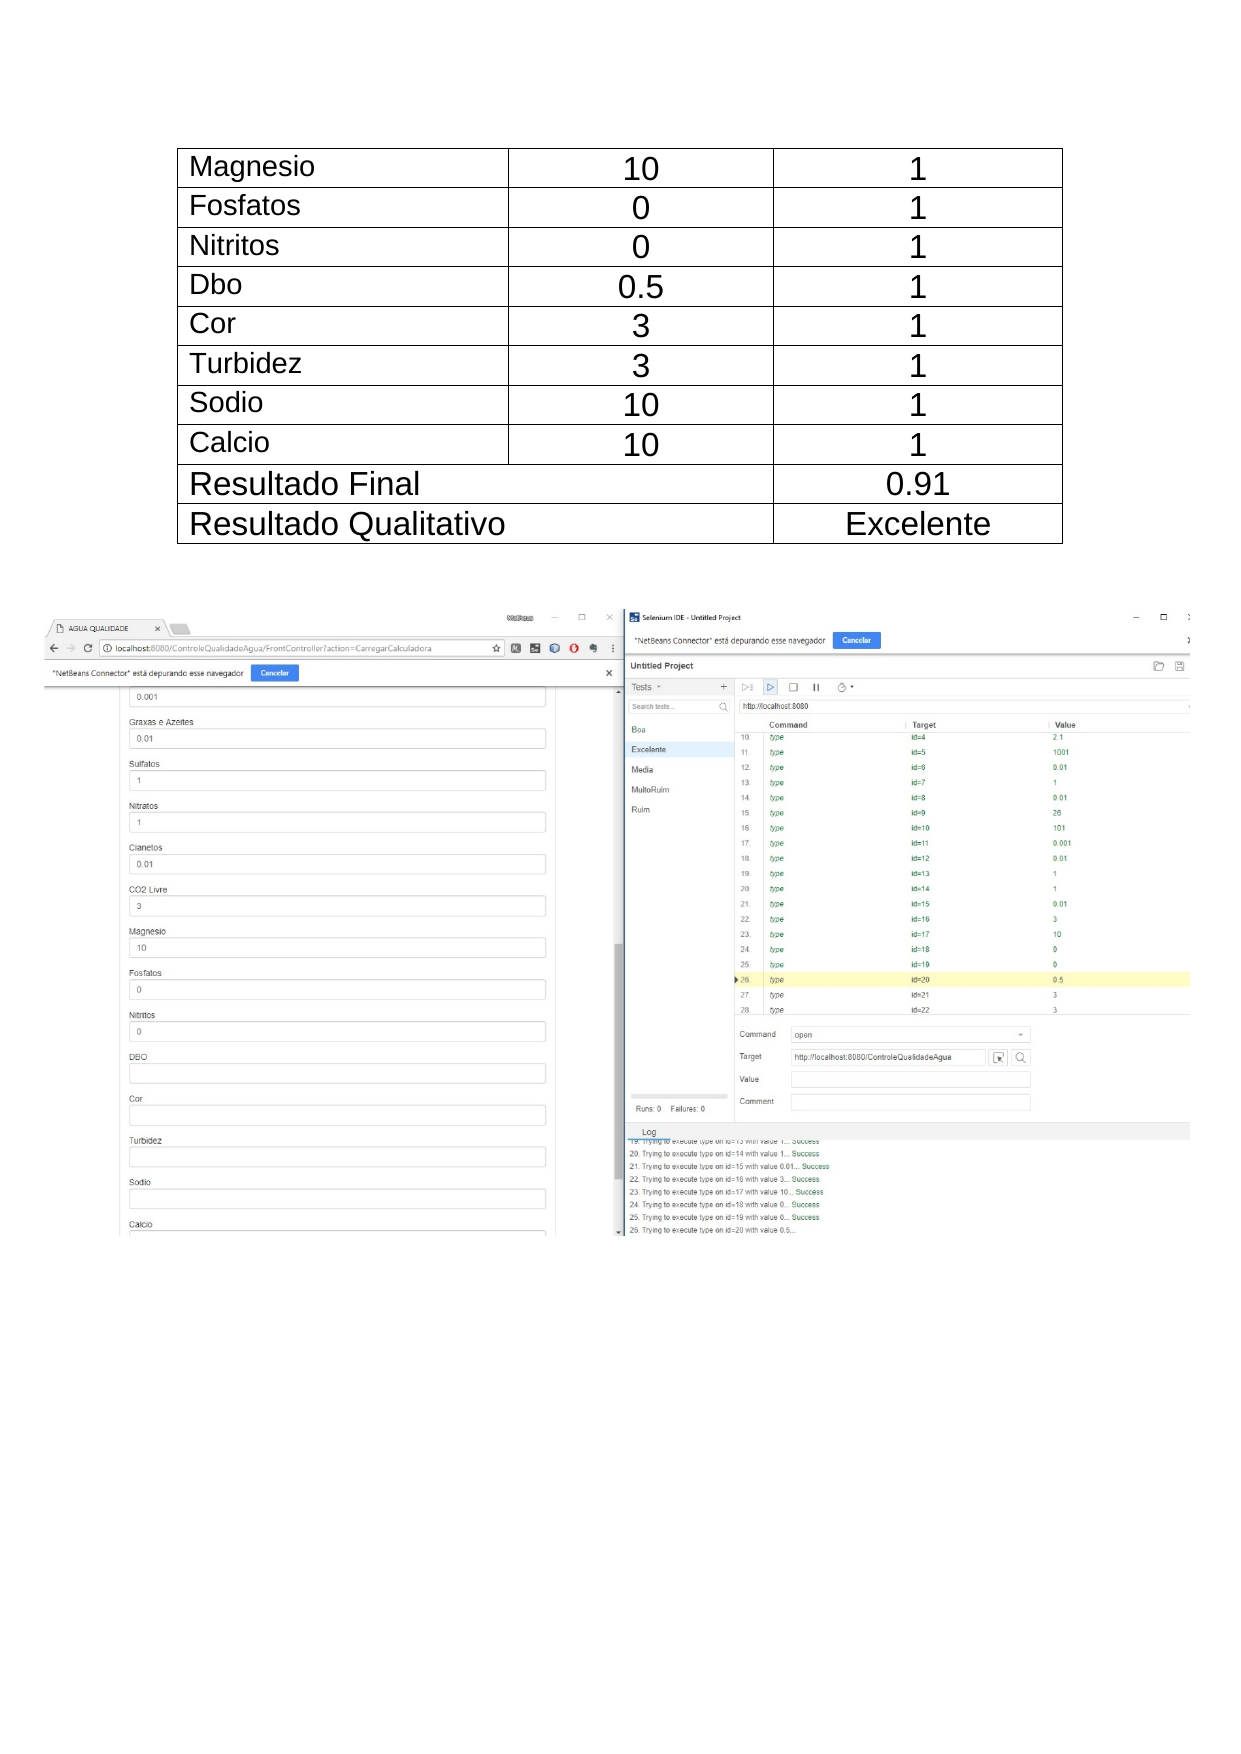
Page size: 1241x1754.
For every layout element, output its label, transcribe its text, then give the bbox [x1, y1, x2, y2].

table_cell Sodio [178, 386, 508, 424]
table_cell 10 [509, 386, 773, 424]
table_cell 1 [774, 307, 1062, 345]
table_cell 1 [774, 188, 1062, 227]
table_cell 0 [509, 188, 773, 227]
table_cell 1 [774, 425, 1062, 463]
table_cell 0.91 [774, 465, 1062, 503]
table_cell 3 [509, 346, 773, 384]
table_cell 1 [774, 386, 1062, 424]
table_cell 3 [509, 307, 773, 345]
table_cell Cor [178, 307, 508, 345]
table_cell 0 [509, 228, 773, 266]
table_cell Resultado Final [178, 465, 773, 503]
table_cell Fosfatos [178, 188, 508, 227]
table_cell Turbidez [178, 346, 508, 384]
picture [44, 609, 1190, 1236]
table_cell 1 [774, 267, 1062, 306]
table_cell Calcio [178, 425, 508, 463]
table_cell 1 [774, 149, 1062, 187]
table_cell 10 [509, 425, 773, 463]
table_cell Excelente [774, 504, 1062, 542]
table_cell 1 [774, 228, 1062, 266]
table_cell Resultado Qualitativo [178, 504, 773, 542]
table_cell Dbo [178, 267, 508, 306]
table_cell Magnesio [178, 149, 508, 187]
table_cell Nitritos [178, 228, 508, 266]
table_cell 0.5 [509, 267, 773, 306]
table_cell 1 [774, 346, 1062, 384]
table_cell 10 [509, 149, 773, 187]
